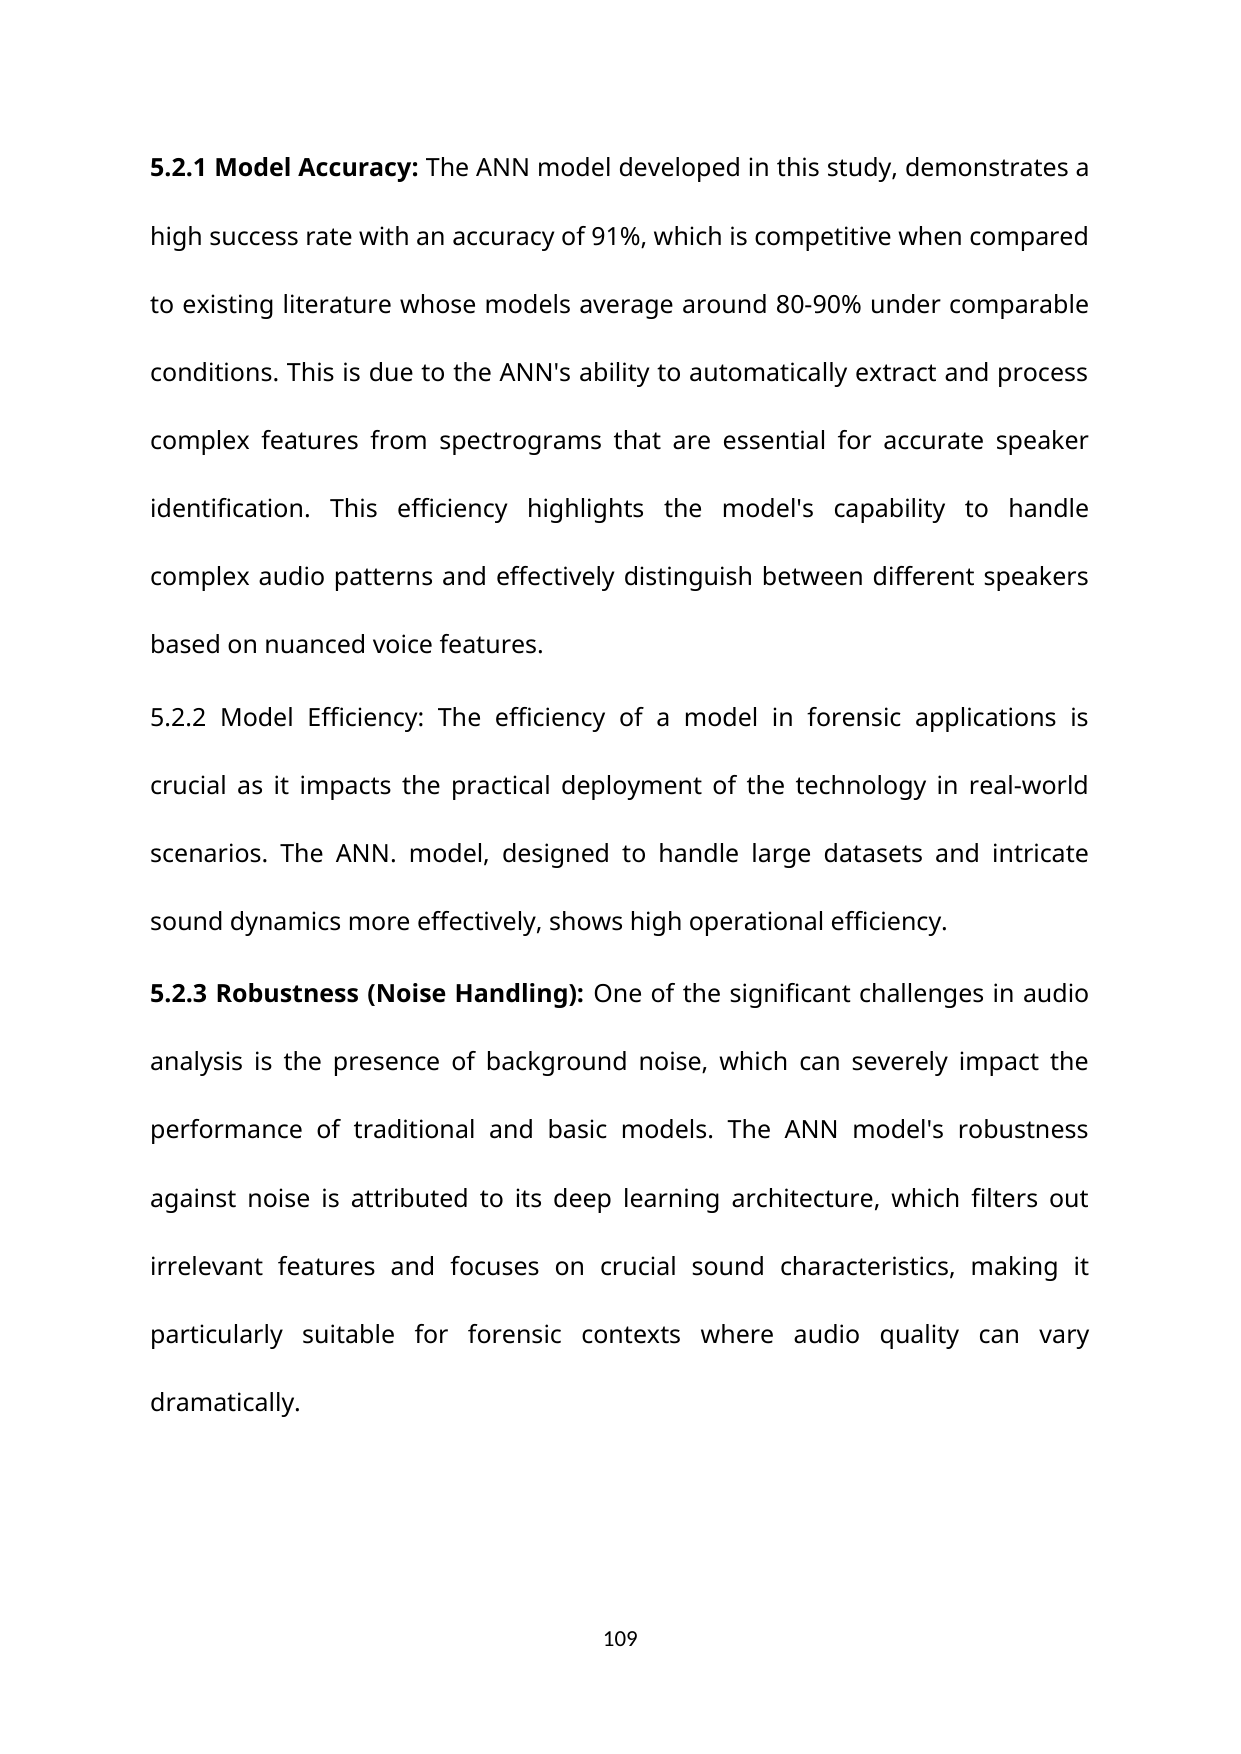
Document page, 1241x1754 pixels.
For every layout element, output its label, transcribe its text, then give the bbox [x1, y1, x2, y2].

subtitle 5.2.3 Robustness (Noise Handling): One of the significant challenges in audio analysis is the presence of background noise, which can severely impact the performance of traditional and basic models. The ANN model's robustness against noise is attributed to its deep learning architecture, which filters out irrelevant features and focuses on crucial sound characteristics, making it particularly suitable for forensic contexts where audio quality can vary dramatically. [150, 976, 1090, 1419]
subtitle 5.2.1 Model Accuracy: The ANN model developed in this study, demonstrates a high success rate with an accuracy of 91%, which is competitive when compared to existing literature whose models average around 80-90% under comparable conditions. This is due to the ANN's ability to automatically extract and process complex features from spectrograms that are essential for accurate speaker identification. This efficiency highlights the model's capability to handle complex audio patterns and effectively distinguish between different speakers based on nuanced voice features. [150, 150, 1090, 661]
subtitle 5.2.2 Model Efficiency: The efficiency of a model in forensic applications is crucial as it impacts the practical deployment of the technology in real-world scenarios. The ANN. model, designed to handle large datasets and intricate sound dynamics more effectively, shows high operational efficiency. [150, 699, 1090, 938]
